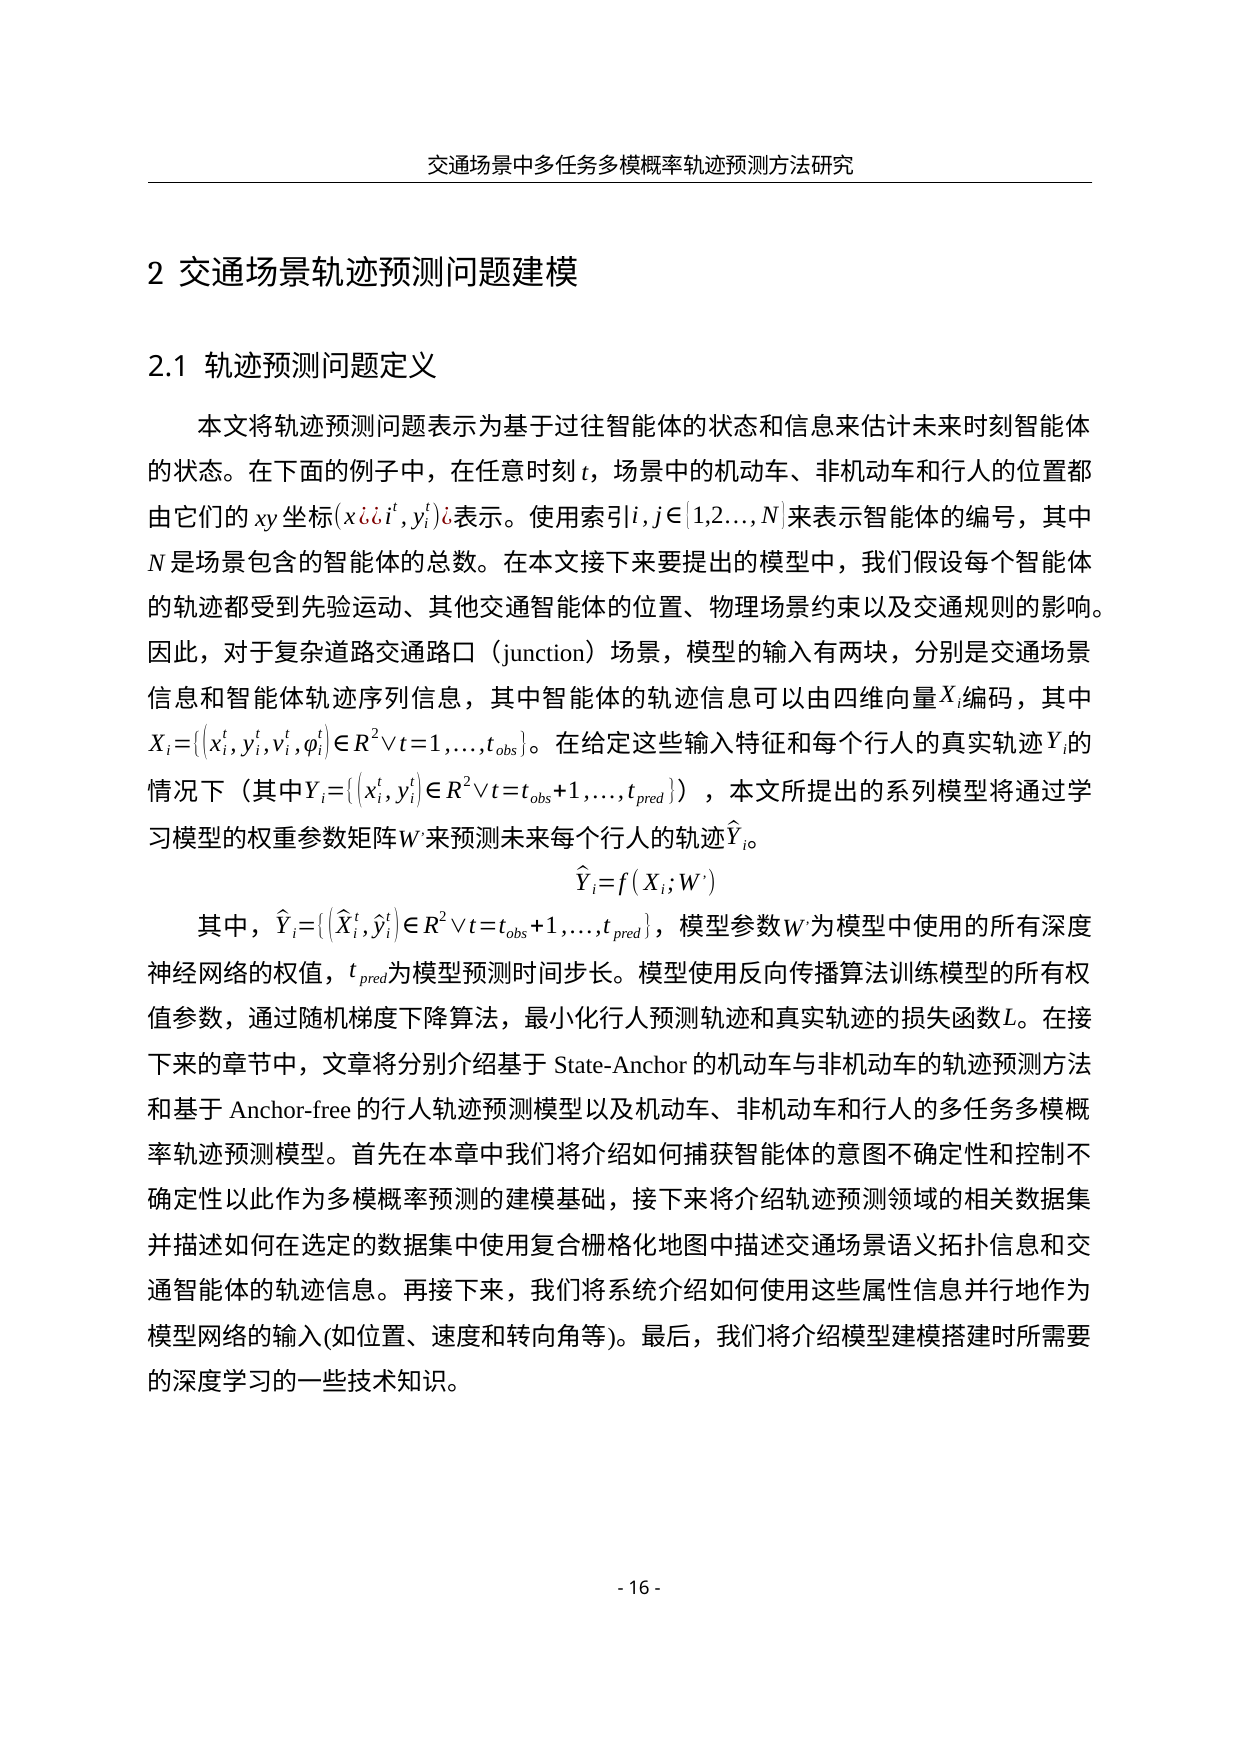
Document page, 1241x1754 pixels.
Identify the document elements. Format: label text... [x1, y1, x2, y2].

text 本文将轨迹预测问题表示为基于过往智能体的状态和信息来估计未来时刻智能体的状态。在下面的例子中，在任意时刻t，场景中的机动车、非机动车和行人的位置都由它们的xy坐标表示。使用索引来表示智能体的编号，其中N是场景包含的智能体的总数。在本文接下来要提出的模型中，我们假设每个智能体的轨迹都受到先验运动、其他交通智能体的位置、物理场景约束以及交通规则的影响。因此，对于复杂道路交通路口（junction）场景，模型的输入有两块，分别是交通场景信息和智能体轨迹序列信息，其中智能体的轨迹信息可以由四维向量编码，其中。在给定这些输入特征和每个行人的真实轨迹的情况下（其中），本文所提出的系列模型将通过学习模型的权重参数矩阵来预测未来每个行人的轨迹。 [148, 406, 1092, 854]
subtitle 2.1 轨迹预测问题定义 [148, 343, 1092, 385]
subtitle 2 交通场景轨迹预测问题建模 [148, 246, 1092, 294]
text 其中，，模型参数为模型中使用的所有深度神经网络的权值，为模型预测时间步长。模型使用反向传播算法训练模型的所有权值参数，通过随机梯度下降算法，最小化行人预测轨迹和真实轨迹的损失函数。在接下来的章节中，文章将分别介绍基于State-Anchor的机动车与非机动车的轨迹预测方法和基于Anchor-free的行人轨迹预测模型以及机动车、非机动车和行人的多任务多模概率轨迹预测模型。首先在本章中我们将介绍如何捕获智能体的意图不确定性和控制不确定性以此作为多模概率预测的建模基础，接下来将介绍轨迹预测领域的相关数据集并描述如何在选定的数据集中使用复合栅格化地图中描述交通场景语义拓扑信息和交通智能体的轨迹信息。再接下来，我们将系统介绍如何使用这些属性信息并行地作为模型网络的输入(如位置、速度和转向角等)。最后，我们将介绍模型建模搭建时所需要的深度学习的一些技术知识。 [148, 906, 1092, 1397]
